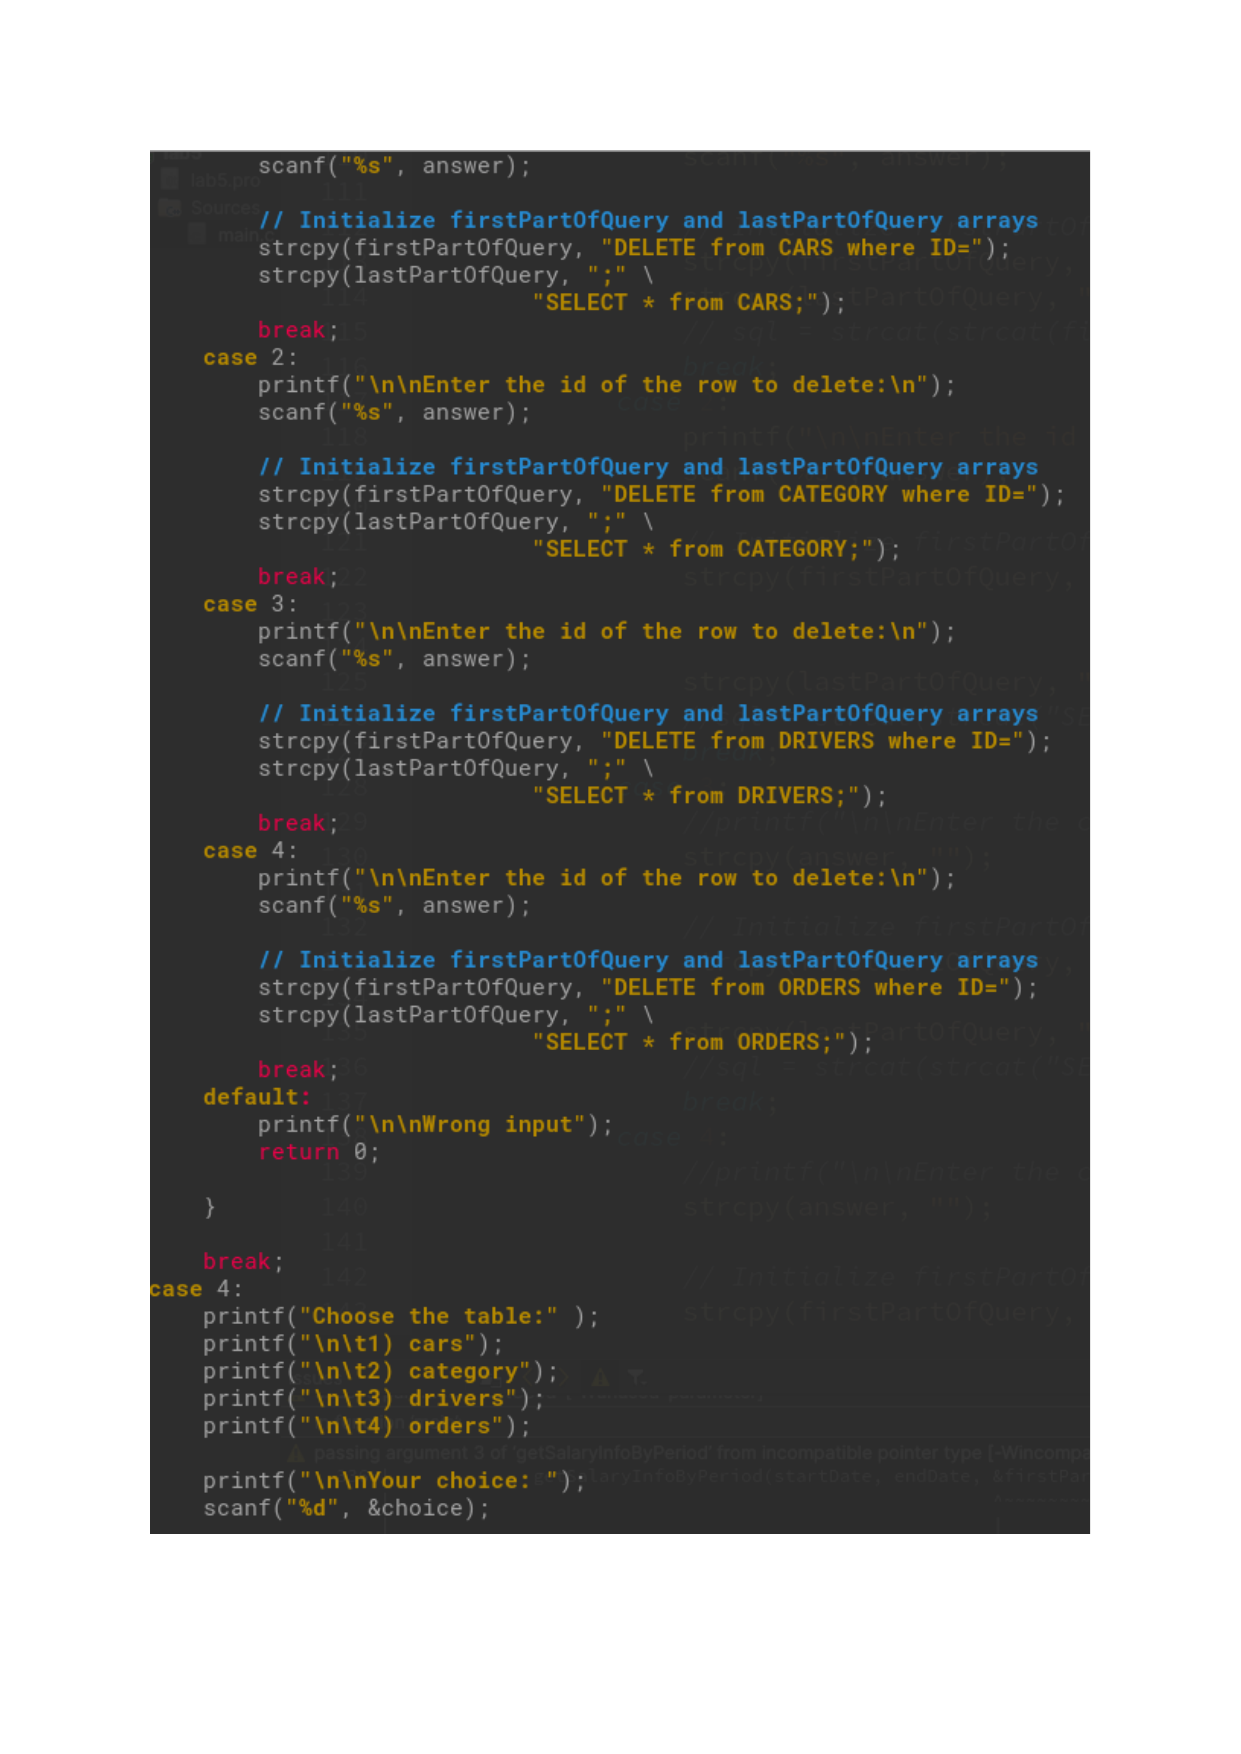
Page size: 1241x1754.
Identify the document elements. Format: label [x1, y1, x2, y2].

picture [150, 150, 1091, 1534]
